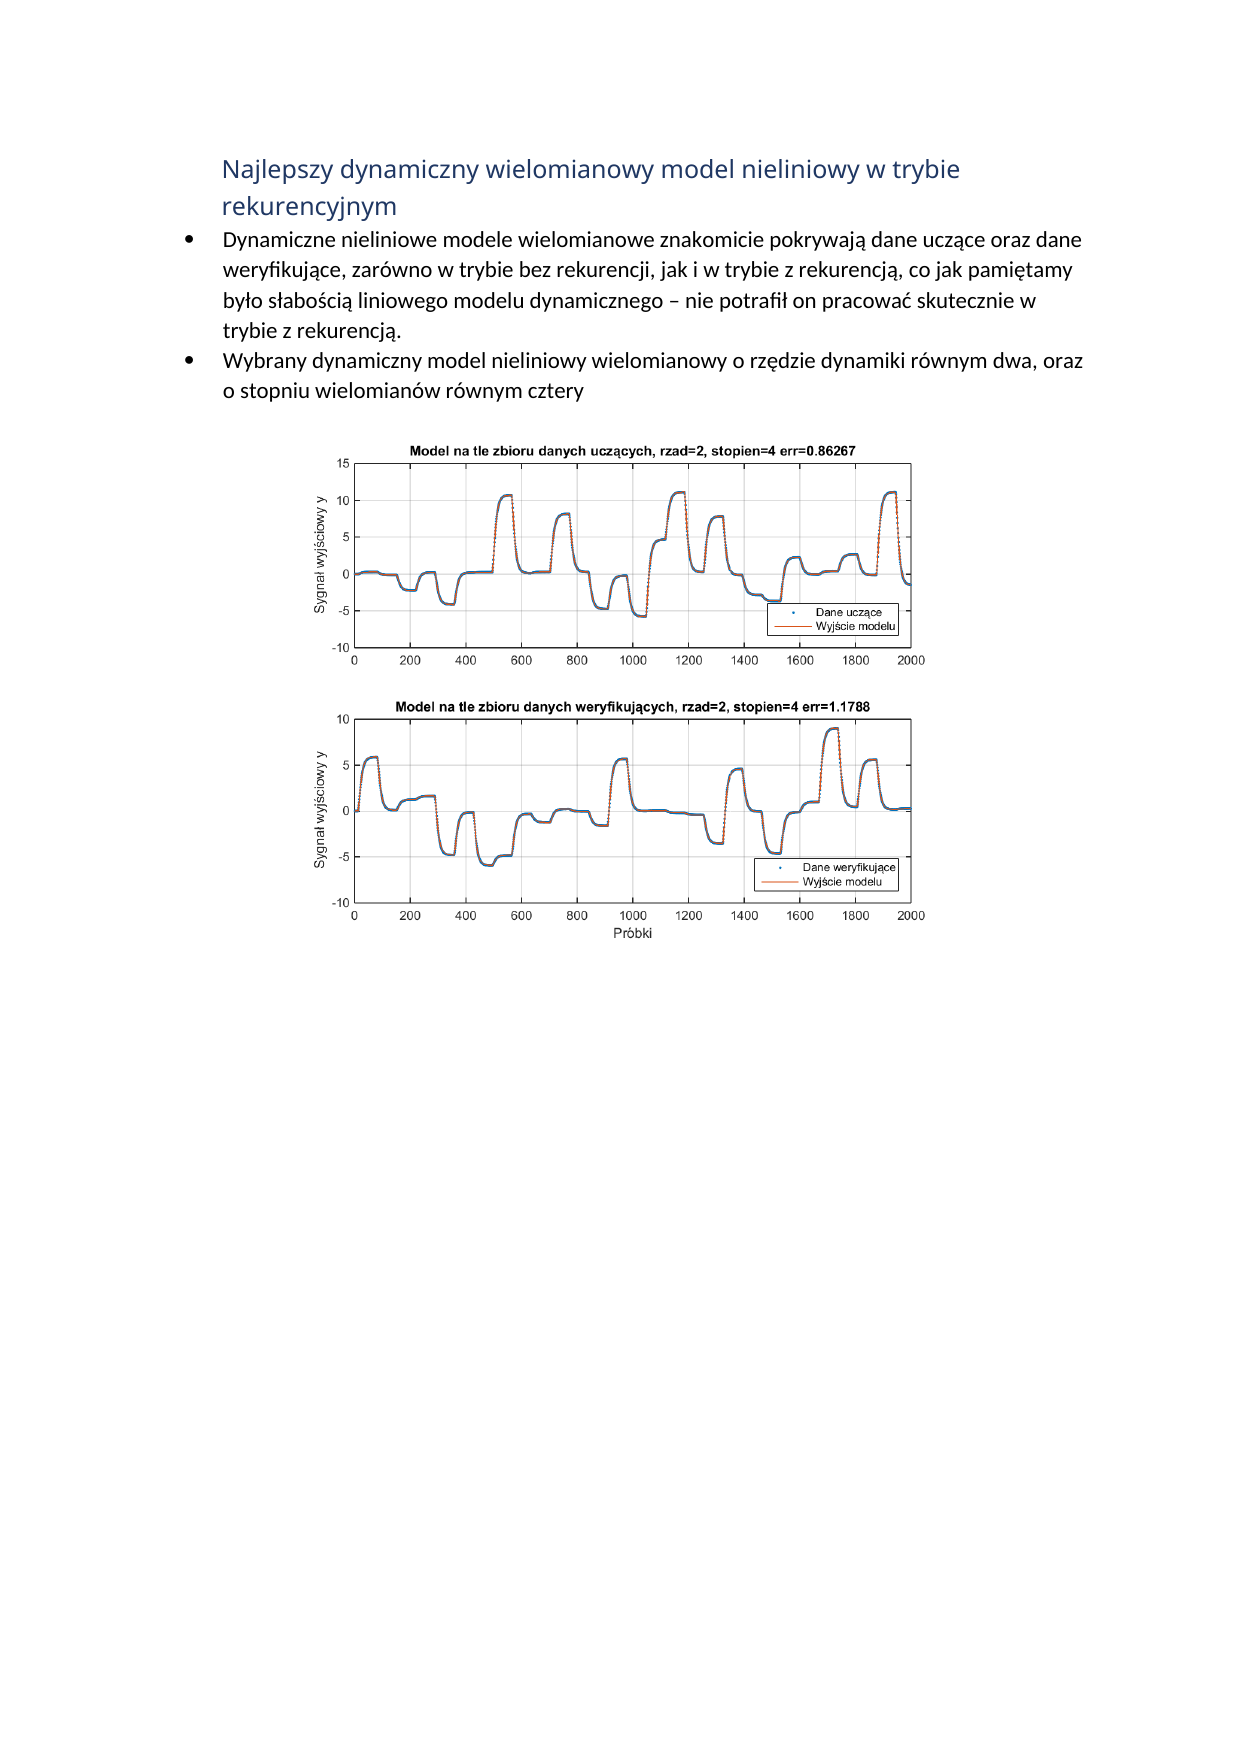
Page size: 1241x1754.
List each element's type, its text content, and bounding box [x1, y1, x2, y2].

subtitle Najlepszy dynamiczny wielomianowy model nieliniowy w trybie rekurencyjnym [221, 152, 1093, 223]
picture [261, 423, 979, 962]
list Dynamiczne nieliniowe modele wielomianowe znakomicie pokrywają dane uczące oraz dane weryfikujące, zarówno w trybie bez rekurencji, jak i w trybie z rekurencją, co jak pamiętamy było słabością liniowego modelu dynamicznego – nie potrafił on pracować skutecznie w trybie z rekurencją. [185, 225, 1093, 344]
list Wybrany dynamiczny model nieliniowy wielomianowy o rzędzie dynamiki równym dwa, oraz o stopniu wielomianów równym cztery [185, 346, 1093, 404]
